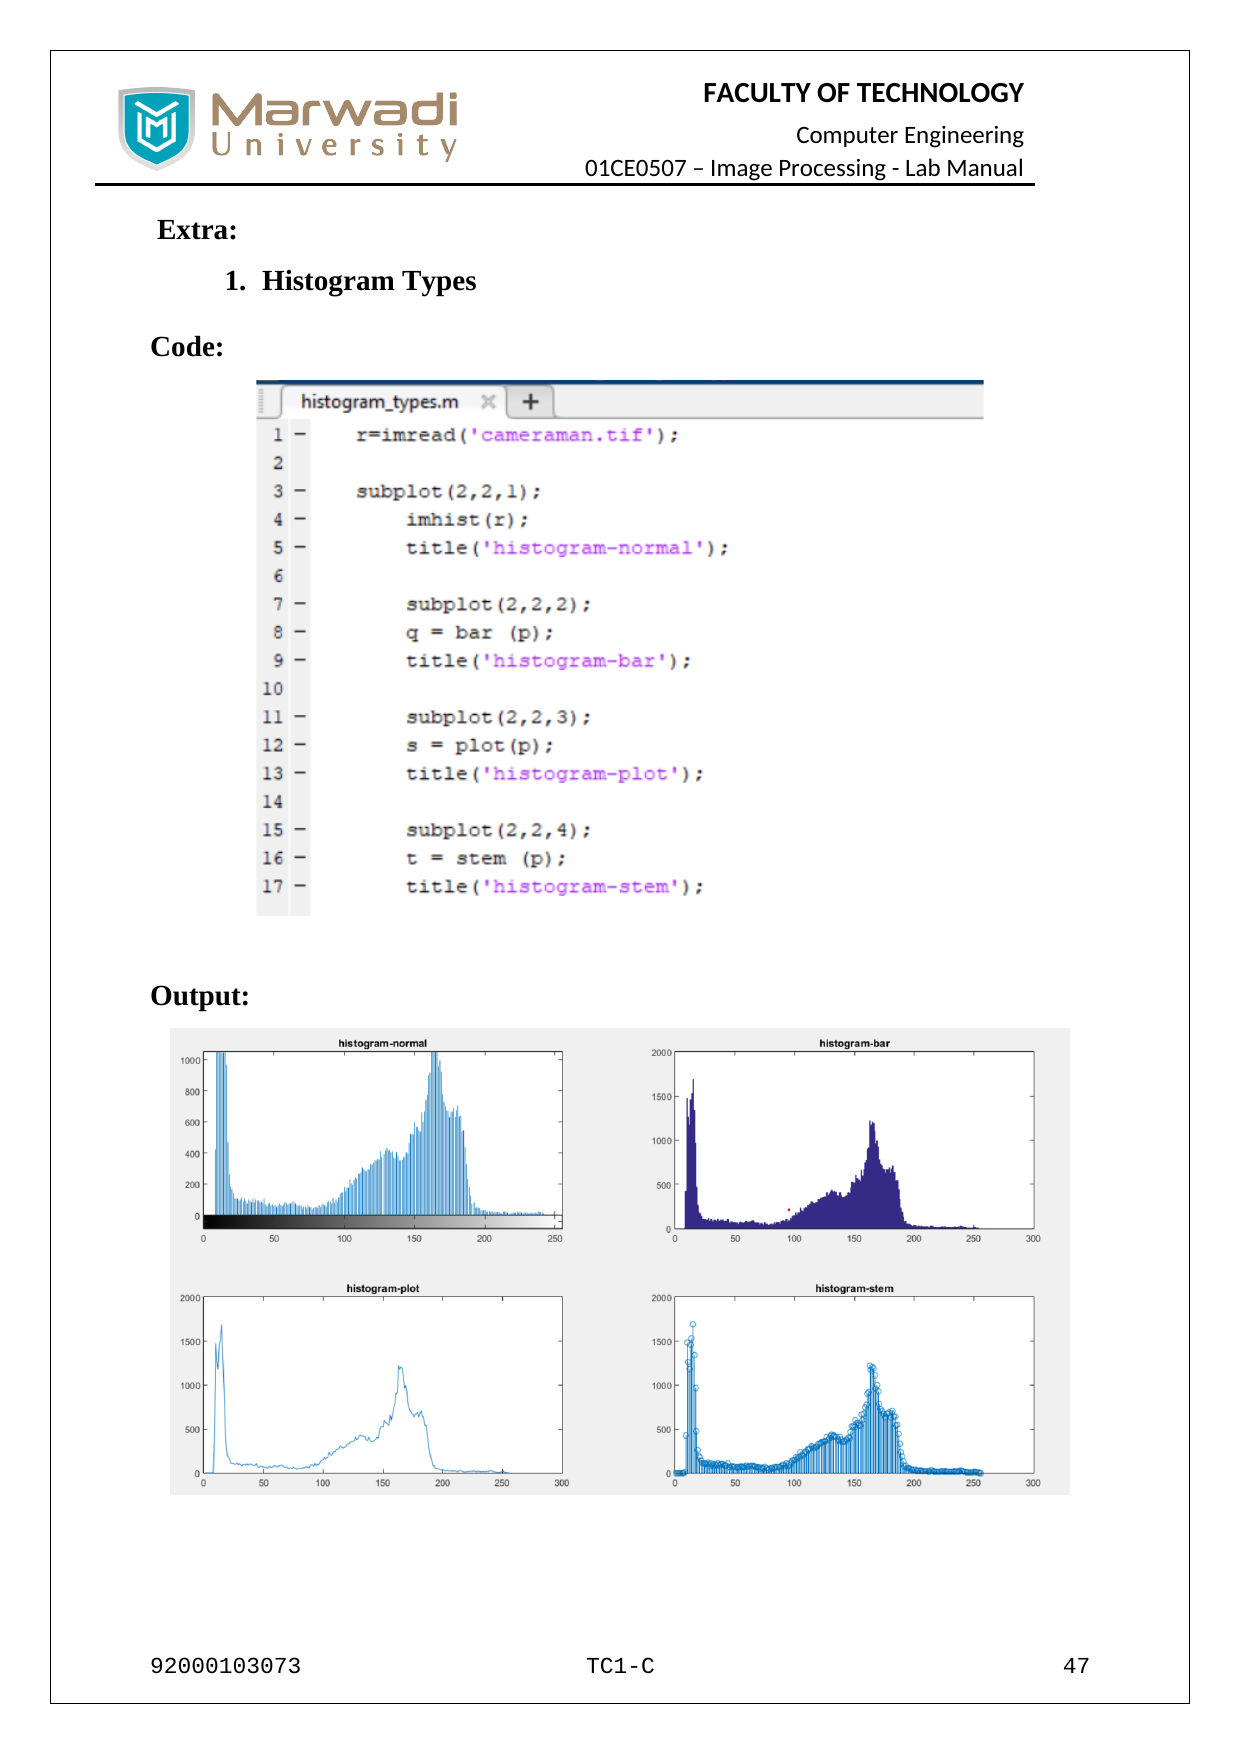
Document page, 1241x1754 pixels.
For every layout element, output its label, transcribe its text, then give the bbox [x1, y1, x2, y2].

picture [106, 73, 469, 182]
picture [170, 1028, 1071, 1495]
text Extra: [157, 212, 1090, 246]
picture [256, 380, 984, 916]
text Code: [150, 329, 1090, 363]
text Output: [150, 978, 1090, 1012]
list Histogram Types [224, 263, 1090, 296]
